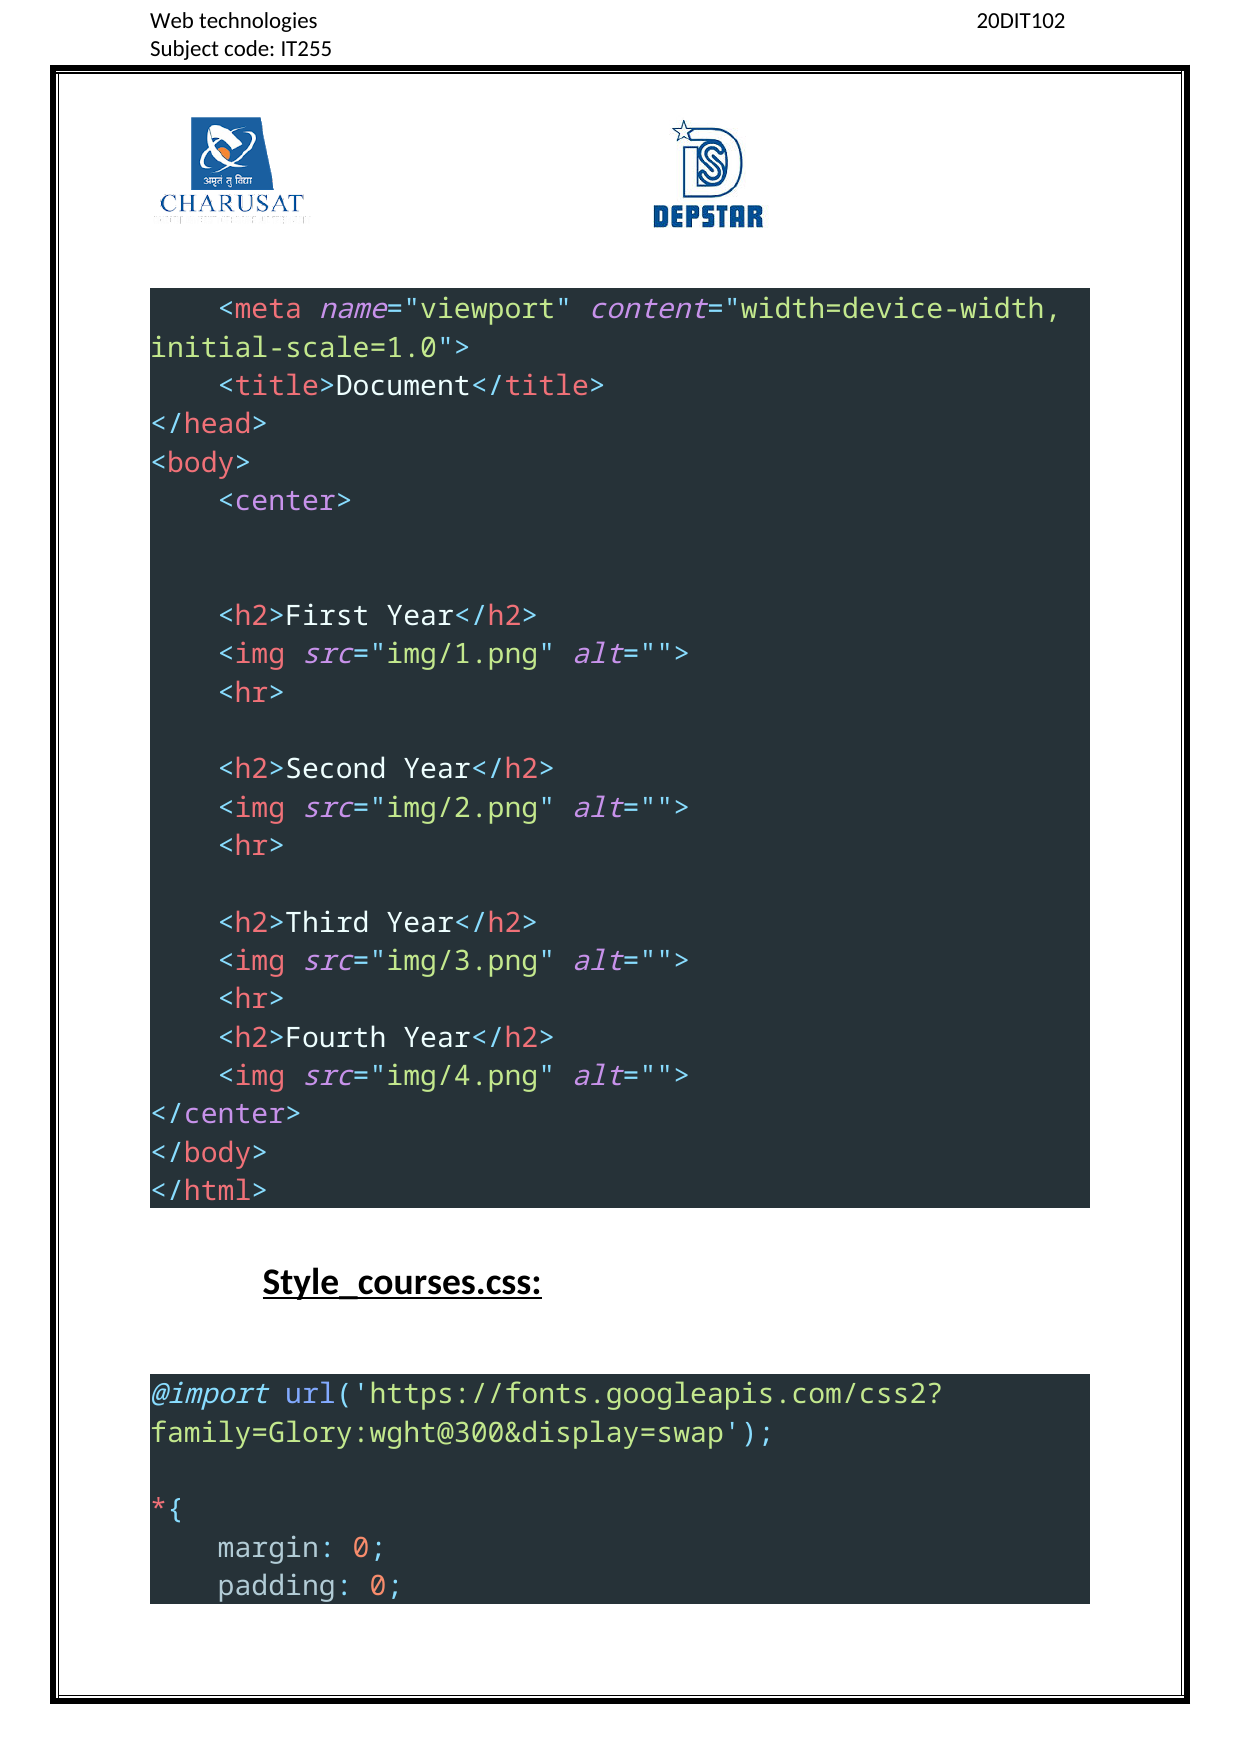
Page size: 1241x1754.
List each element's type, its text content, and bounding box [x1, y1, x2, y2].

text <h2>Third Year</h2> [150, 902, 1090, 940]
text <img src="img/1.png" alt=""> [150, 633, 1090, 672]
text <title>Document</title> [150, 365, 1090, 403]
text <meta name="viewport" content="width=device-width, initial-scale=1.0"> [150, 288, 1090, 365]
text <h2>Fourth Year</h2> [150, 1017, 1090, 1055]
picture [622, 90, 796, 261]
text *{ [150, 1489, 1090, 1527]
text <hr> [150, 825, 1090, 863]
text <h2>Second Year</h2> [150, 748, 1090, 787]
text padding: 0; [150, 1565, 1090, 1604]
text <hr> [150, 672, 1090, 710]
text </head> [150, 403, 1090, 442]
text @import url('https://fonts.googleapis.com/css2?family=Glory:wght@300&display=swap'); [150, 1374, 1090, 1450]
text <hr> [150, 978, 1090, 1017]
text </body> [150, 1132, 1090, 1170]
list Style_courses.css: [262, 1258, 1090, 1304]
text <img src="img/2.png" alt=""> [150, 787, 1090, 825]
picture [150, 97, 314, 261]
text <img src="img/3.png" alt=""> [150, 940, 1090, 978]
text margin: 0; [150, 1527, 1090, 1565]
text </html> [150, 1170, 1090, 1208]
text <body> [150, 442, 1090, 480]
text <img src="img/4.png" alt=""> [150, 1055, 1090, 1093]
text <h2>First Year</h2> [150, 595, 1090, 633]
text <center> [150, 480, 1090, 518]
text </center> [150, 1093, 1090, 1132]
